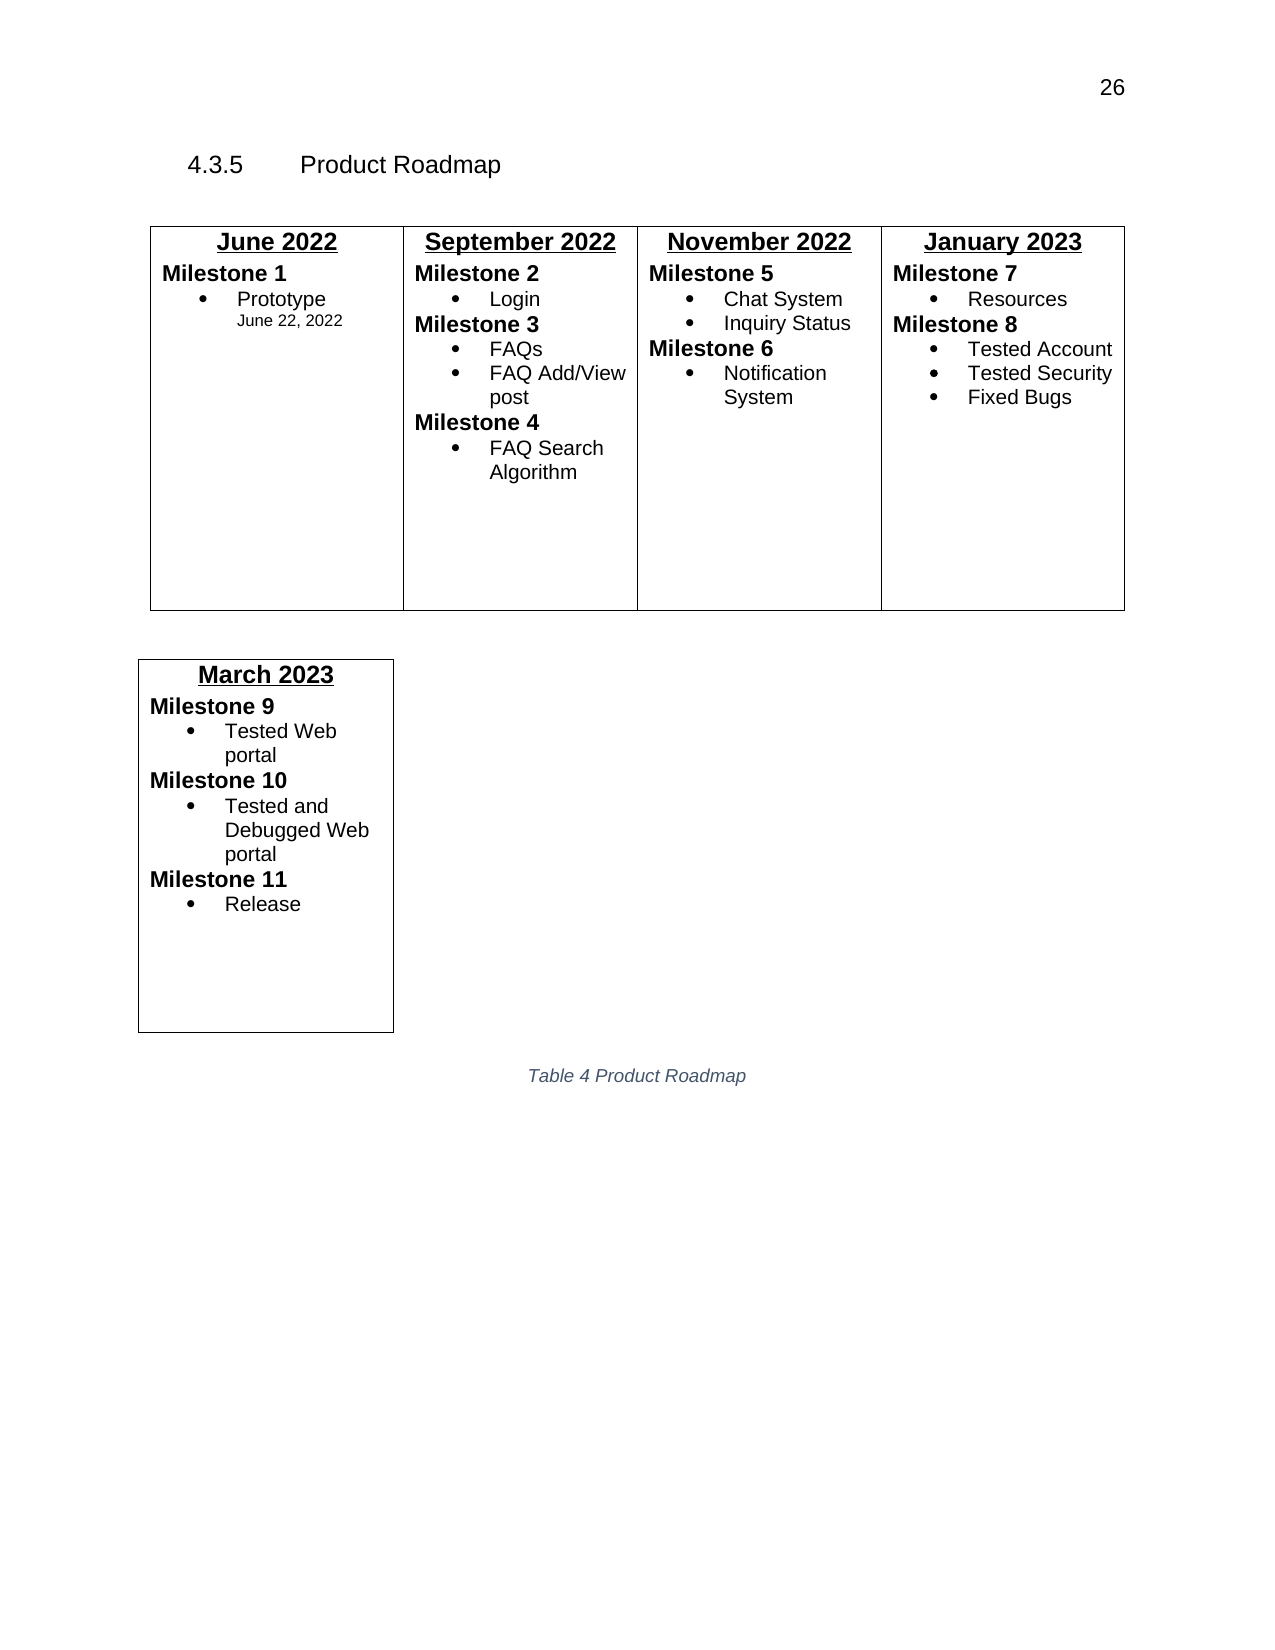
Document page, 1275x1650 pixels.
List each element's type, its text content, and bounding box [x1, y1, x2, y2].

table_header March 2023 Milestone 9 Tested Web portal Milestone 10 Tested and Debugged Web portal Milestone 11 Release [139, 660, 393, 1032]
table_header September 2022 Milestone 2 Login Milestone 3 FAQs FAQ Add/View post Milestone 4 FAQ Search Algorithm [404, 227, 637, 610]
table_header January 2023 Milestone 7 Resources Milestone 8 Tested Account Tested Security Fixed Bugs [882, 227, 1124, 610]
table_header June 2022 Milestone 1 Prototype June 22, 2022 [151, 227, 403, 610]
subtitle Product Roadmap [187, 150, 1125, 179]
table_header November 2022 Milestone 5 Chat System Inquiry Status Milestone 6 Notification System [638, 227, 881, 610]
